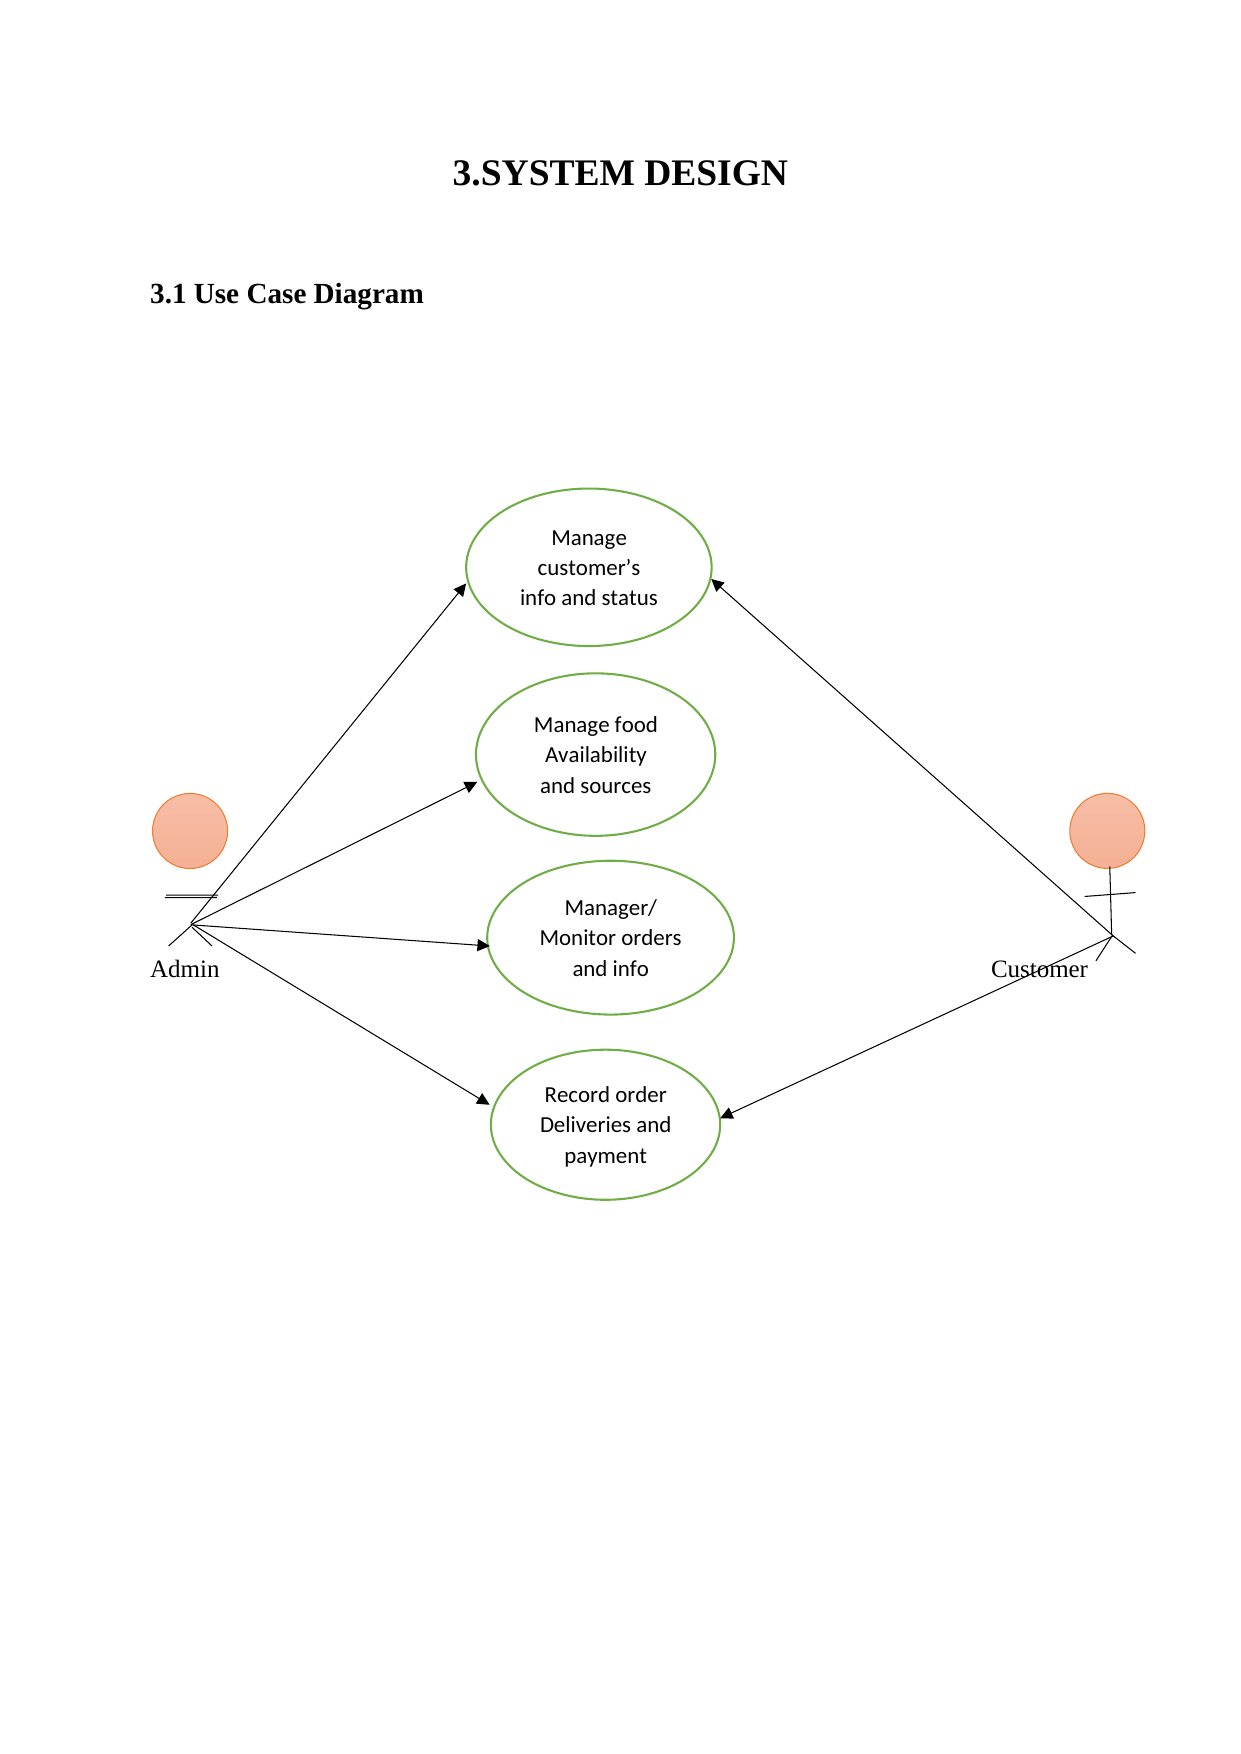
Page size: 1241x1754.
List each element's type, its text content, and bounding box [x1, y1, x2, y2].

text Admin Customer [150, 954, 284, 982]
text Admin Customer [244, 954, 507, 982]
text 3.1 Use Case Diagram [150, 276, 1090, 310]
text 3.SYSTEM DESIGN [150, 150, 1090, 193]
text Admin Customer [1018, 954, 1090, 982]
text Admin Customer [714, 954, 1070, 982]
